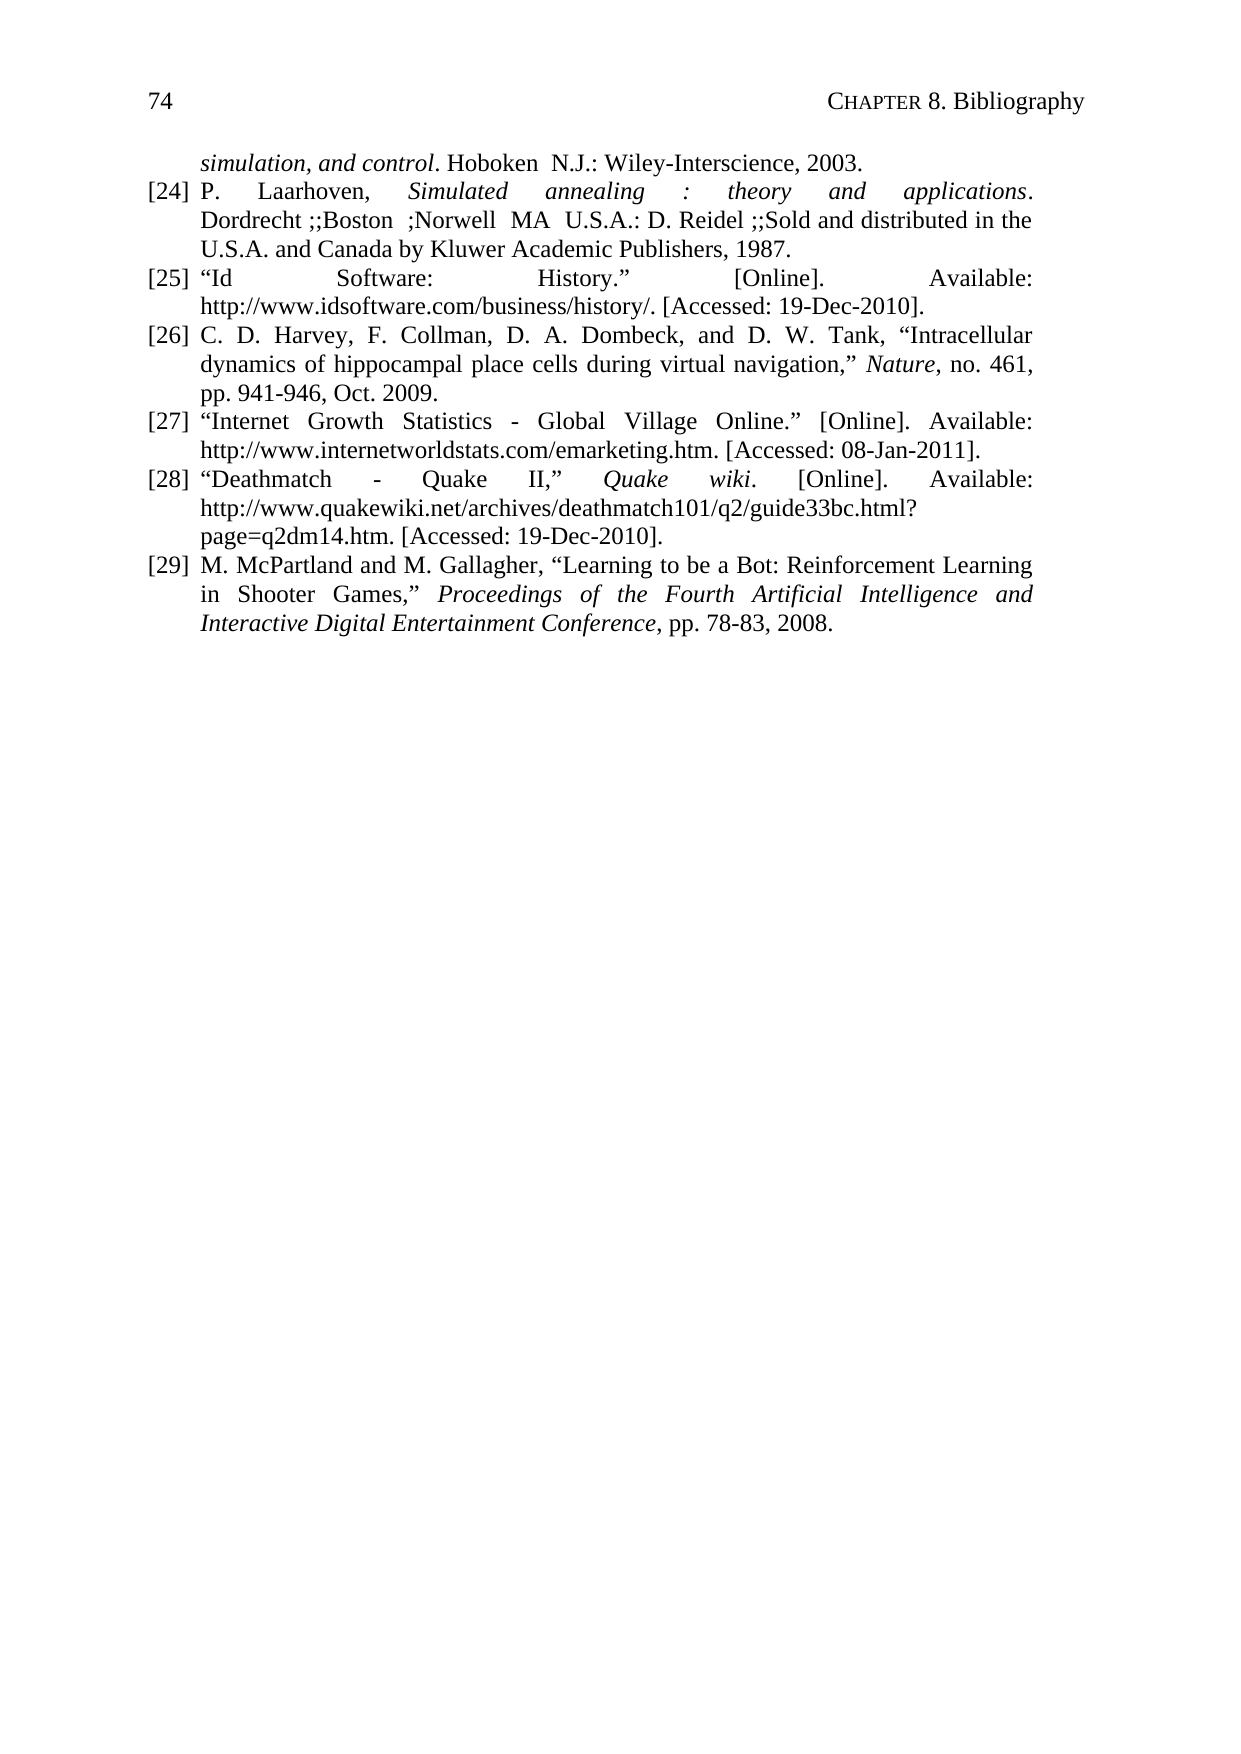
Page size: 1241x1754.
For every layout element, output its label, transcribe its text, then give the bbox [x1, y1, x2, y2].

text [25] “Id Software: History.” [Online]. Available: http://www.idsoftware.com/business/history/. [Accessed: 19-Dec-2010]. [148, 263, 1033, 320]
text [28] “Deathmatch - Quake II,” Quake wiki. [Online]. Available: http://www.quakewiki.net/archives/deathmatch101/q2/guide33bc.html?page=q2dm14.htm. [Accessed: 19-Dec-2010]. [148, 464, 1033, 550]
text [29] M. McPartland and M. Gallagher, “Learning to be a Bot: Reinforcement Learning in Shooter Games,” Proceedings of the Fourth Artificial Intelligence and Interactive Digital Entertainment Conference, pp. 78-83, 2008. [148, 550, 1033, 636]
text [26] C. D. Harvey, F. Collman, D. A. Dombeck, and D. W. Tank, “Intracellular dynamics of hippocampal place cells during virtual navigation,” Nature, no. 461, pp. 941-946, Oct. 2009. [148, 320, 1033, 406]
text [27] “Internet Growth Statistics - Global Village Online.” [Online]. Available: http://www.internetworldstats.com/emarketing.htm. [Accessed: 08-Jan-2011]. [148, 406, 1033, 464]
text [148, 148, 1033, 176]
text [24] P. Laarhoven, Simulated annealing : theory and applications. Dordrecht ;;Boston ;Norwell MA U.S.A.: D. Reidel ;;Sold and distributed in the U.S.A. and Canada by Kluwer Academic Publishers, 1987. [148, 176, 1033, 263]
